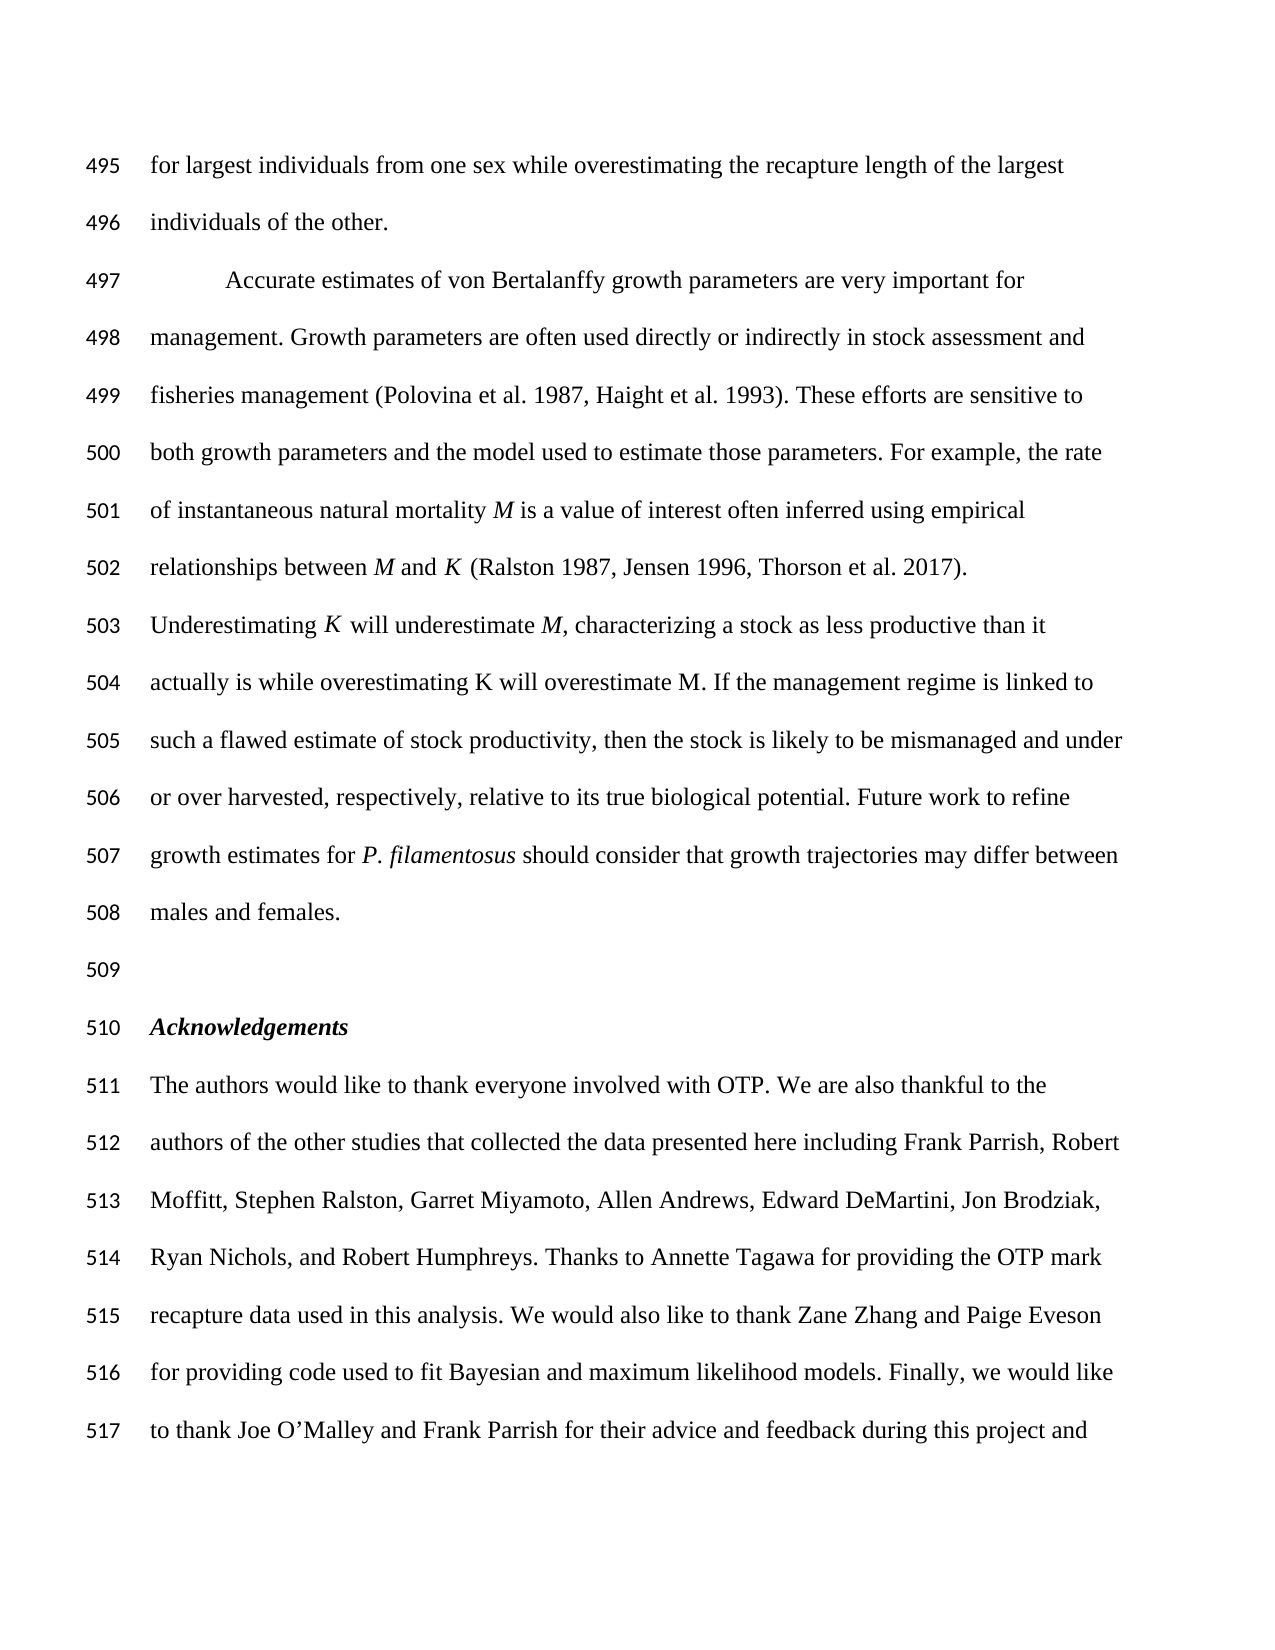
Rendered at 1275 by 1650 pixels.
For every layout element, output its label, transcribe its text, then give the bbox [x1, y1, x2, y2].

text Acknowledgements [150, 1012, 1125, 1041]
text Accurate estimates of von Bertalanffy growth parameters are very important for management. Growth parameters are often used directly or indirectly in stock assessment and fisheries management (Polovina et al. 1987, Haight et al. 1993). These efforts are sensitive to both growth parameters and the model used to estimate those parameters. For example, the rate of instantaneous natural mortality M is a value of interest often inferred using empirical relationships between M and (Ralston 1987, Jensen 1996, Thorson et al. 2017). Underestimating will underestimate M, characterizing a stock as less productive than it actually is while overestimating K will overestimate M. If the management regime is linked to such a flawed estimate of stock productivity, then the stock is likely to be mismanaged and under or over harvested, respectively, relative to its true biological potential. Future work to refine growth estimates for P. filamentosus should consider that growth trajectories may differ between males and females. [150, 265, 1125, 926]
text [150, 1070, 1125, 1444]
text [150, 150, 1125, 236]
